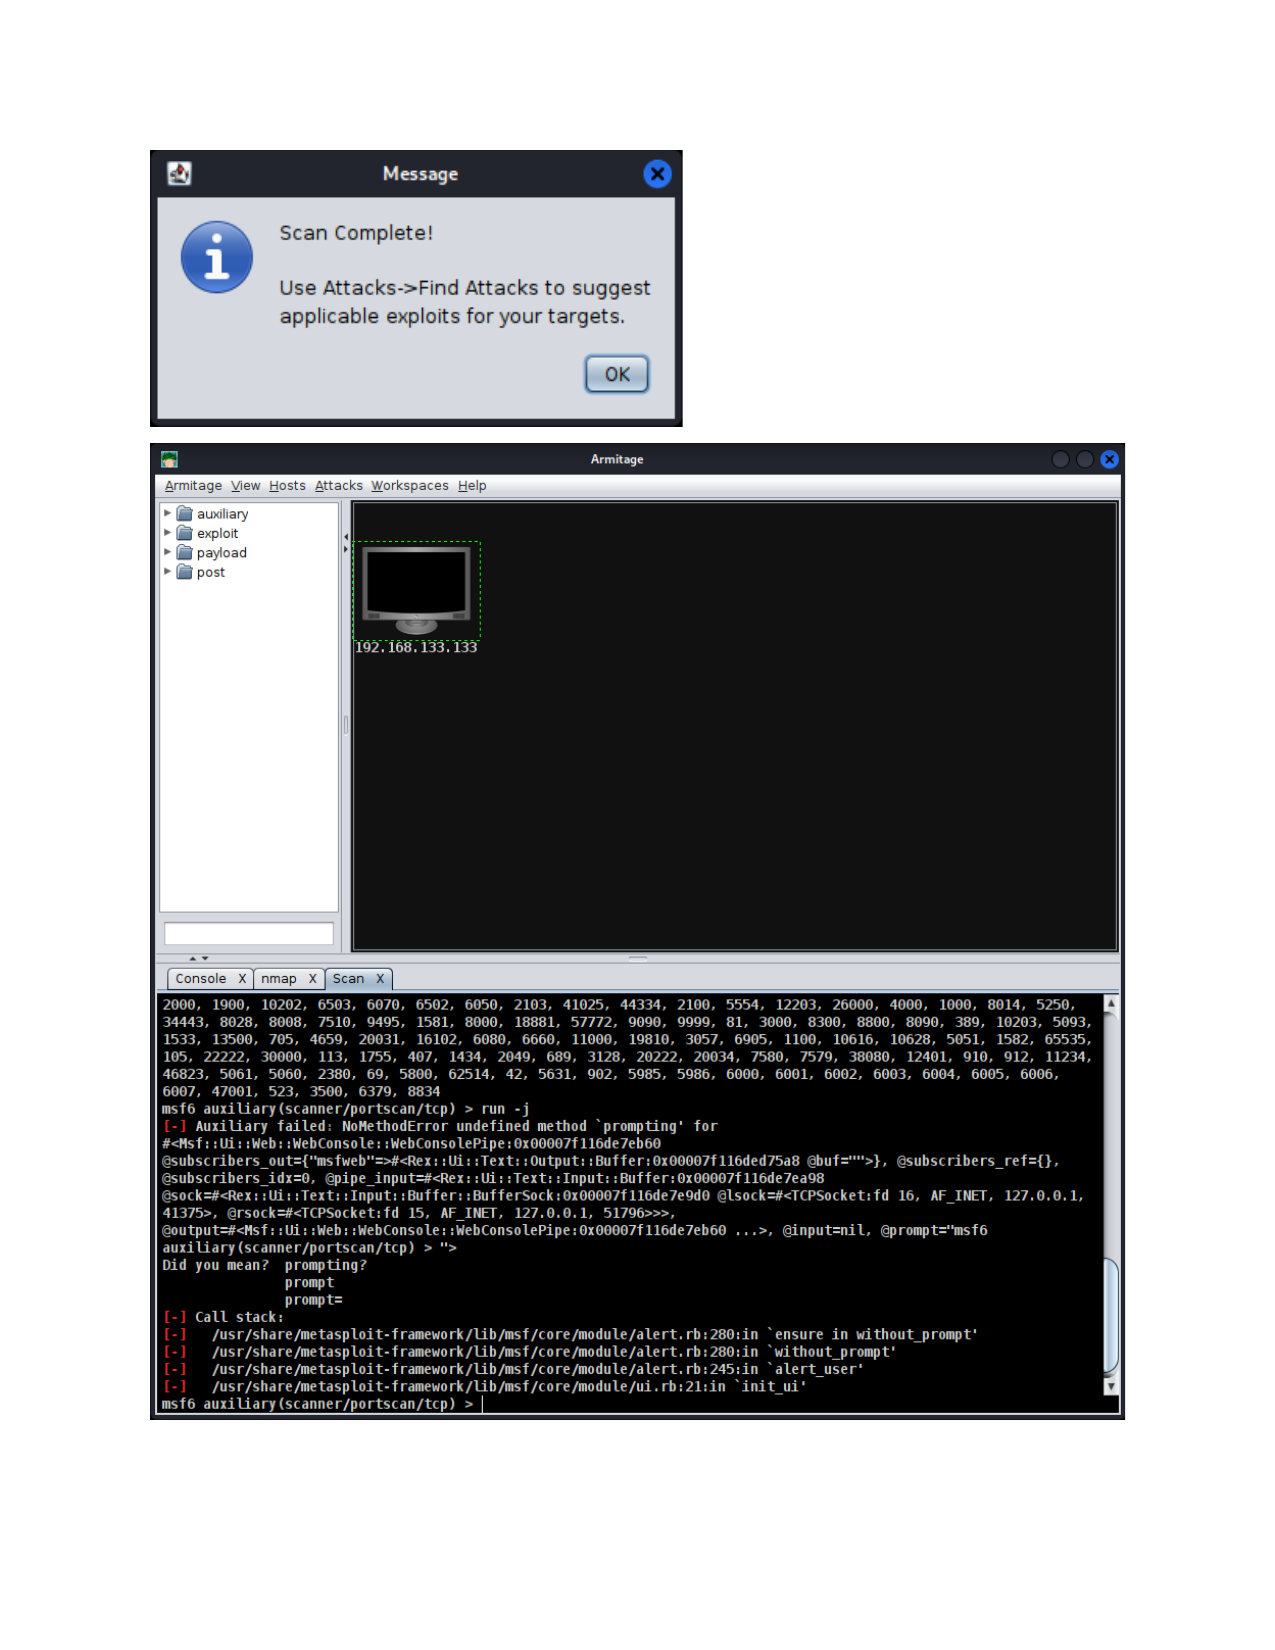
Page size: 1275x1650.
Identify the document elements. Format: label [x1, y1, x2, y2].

picture [150, 443, 1125, 1420]
picture [150, 150, 683, 427]
